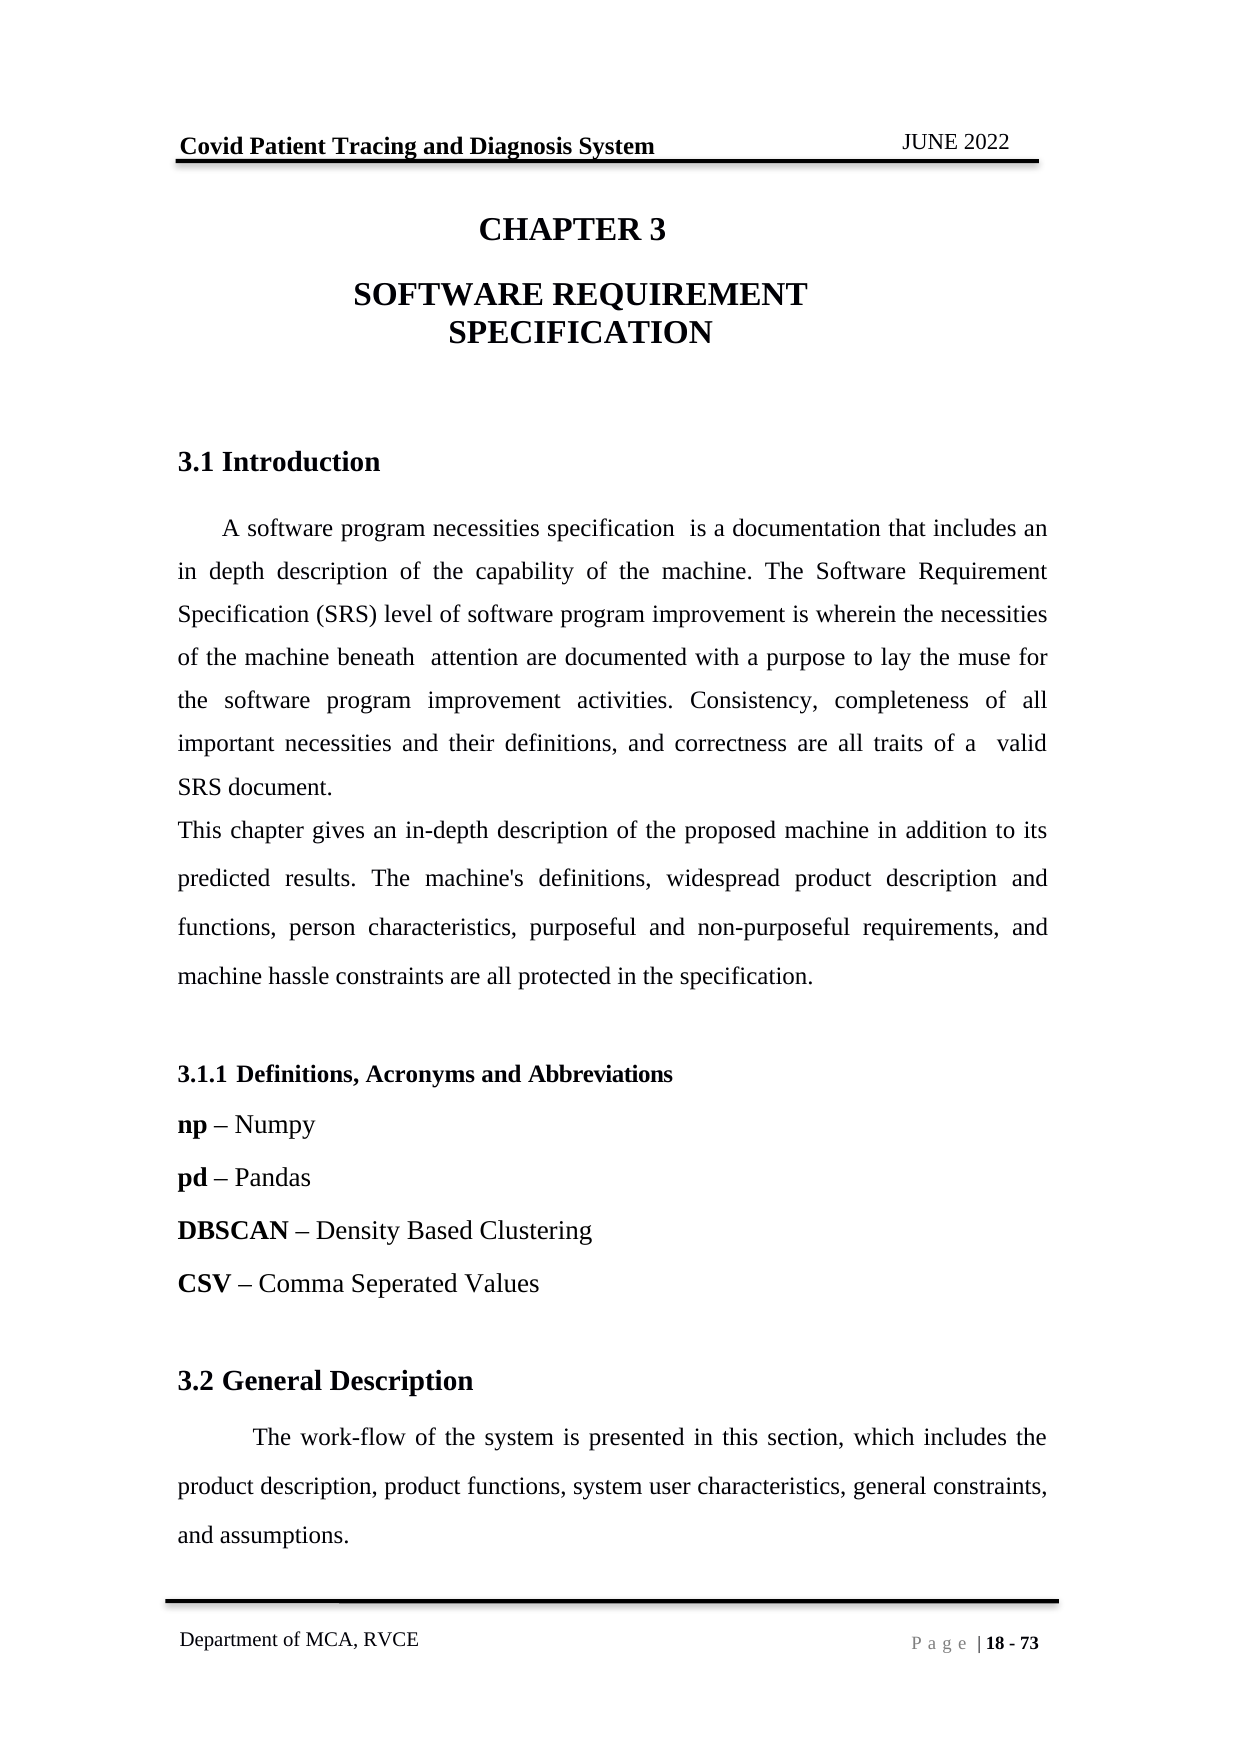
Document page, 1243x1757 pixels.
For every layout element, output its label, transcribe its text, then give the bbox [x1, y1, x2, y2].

list Definitions, Acronyms and Abbreviations [177, 1059, 1048, 1088]
subtitle General Description [177, 1363, 1048, 1396]
text SOFTWARE REQUIREMENT SPECIFICATION [254, 274, 907, 351]
text A software program necessities specification is a documentation that includes an in depth description of the capability of the machine. The Software Requirement Specification (SRS) level of software program improvement is wherein the necessities of the machine beneath attention are documented with a purpose to lay the muse for the software program improvement activities. Consistency, completeness of all important necessities and their definitions, and correctness are all traits of a valid SRS document. [177, 513, 1048, 800]
text CSV – Comma Seperated Values [177, 1267, 1048, 1298]
text The work-flow of the system is presented in this section, which includes the product description, product functions, system user characteristics, general constraints, and assumptions. [177, 1422, 1048, 1548]
text pd – Pandas [177, 1161, 1048, 1192]
text DBSCAN – Density Based Clustering [177, 1214, 1048, 1245]
subtitle CHAPTER 3 [327, 209, 832, 248]
subtitle Introduction [178, 444, 1048, 478]
text np – Numpy [177, 1108, 1048, 1139]
text This chapter gives an in-depth description of the proposed machine in addition to its predicted results. The machine's definitions, widespread product description and functions, person characteristics, purposeful and non-purposeful requirements, and machine hassle constraints are all protected in the specification. [177, 815, 1048, 990]
